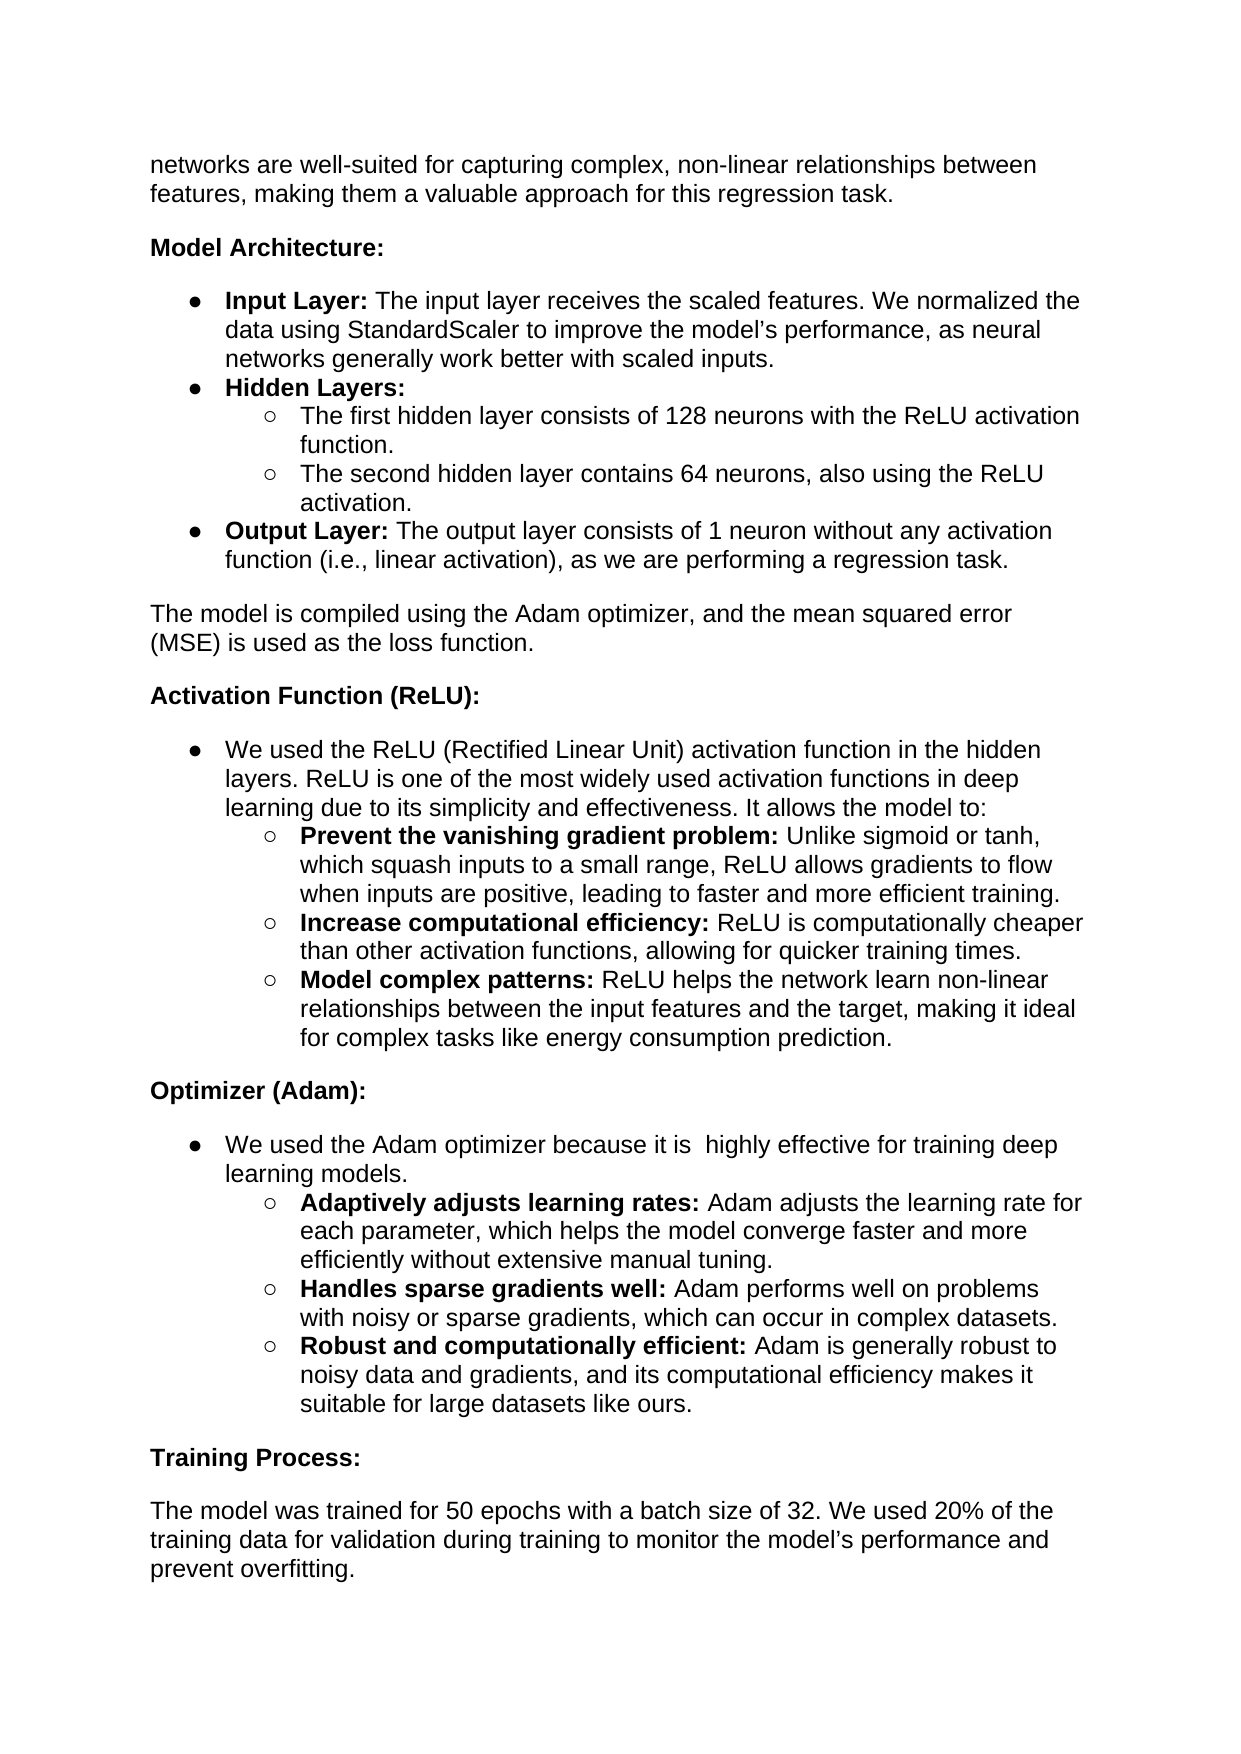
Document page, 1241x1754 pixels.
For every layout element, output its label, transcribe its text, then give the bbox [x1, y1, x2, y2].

subtitle Optimizer (Adam): [150, 1076, 1090, 1105]
list Handles sparse gradients well: Adam performs well on problems with noisy or sparse gradients, which can occur in complex datasets. [262, 1274, 1090, 1331]
list Hidden Layers: [187, 372, 1090, 401]
list The second hidden layer contains 64 neurons, also using the ReLU activation. [262, 459, 1090, 516]
list Input Layer: The input layer receives the scaled features. We normalized the data using StandardScaler to improve the model’s performance, as neural networks generally work better with scaled inputs. [187, 286, 1090, 372]
subtitle Activation Function (ReLU): [150, 681, 1090, 710]
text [150, 150, 1090, 207]
list The first hidden layer consists of 128 neurons with the ReLU activation function. [262, 401, 1090, 459]
text The model is compiled using the Adam optimizer, and the mean squared error (MSE) is used as the loss function. [150, 599, 1090, 656]
list We used the Adam optimizer because it is highly effective for training deep learning models. [187, 1130, 1090, 1187]
list Model complex patterns: ReLU helps the network learn non-linear relationships between the input features and the target, making it ideal for complex tasks like energy consumption prediction. [262, 965, 1090, 1051]
text The model was trained for 50 epochs with a batch size of 32. We used 20% of the training data for validation during training to monitor the model’s performance and prevent overfitting. [150, 1496, 1090, 1582]
list We used the ReLU (Rectified Linear Unit) activation function in the hidden layers. ReLU is one of the most widely used activation functions in deep learning due to its simplicity and effectiveness. It allows the model to: [187, 735, 1090, 821]
list Prevent the vanishing gradient problem: Unlike sigmoid or tanh, which squash inputs to a small range, ReLU allows gradients to flow when inputs are positive, leading to faster and more efficient training. [262, 821, 1090, 907]
list Increase computational efficiency: ReLU is computationally cheaper than other activation functions, allowing for quicker training times. [262, 907, 1090, 965]
list Robust and computationally efficient: Adam is generally robust to noisy data and gradients, and its computational efficiency makes it suitable for large datasets like ours. [262, 1331, 1090, 1417]
list Adaptively adjusts learning rates: Adam adjusts the learning rate for each parameter, which helps the model converge faster and more efficiently without extensive manual tuning. [262, 1187, 1090, 1274]
list Output Layer: The output layer consists of 1 neuron without any activation function (i.e., linear activation), as we are performing a regression task. [187, 516, 1090, 574]
subtitle Model Architecture: [150, 232, 1090, 261]
subtitle Training Process: [150, 1442, 1090, 1471]
